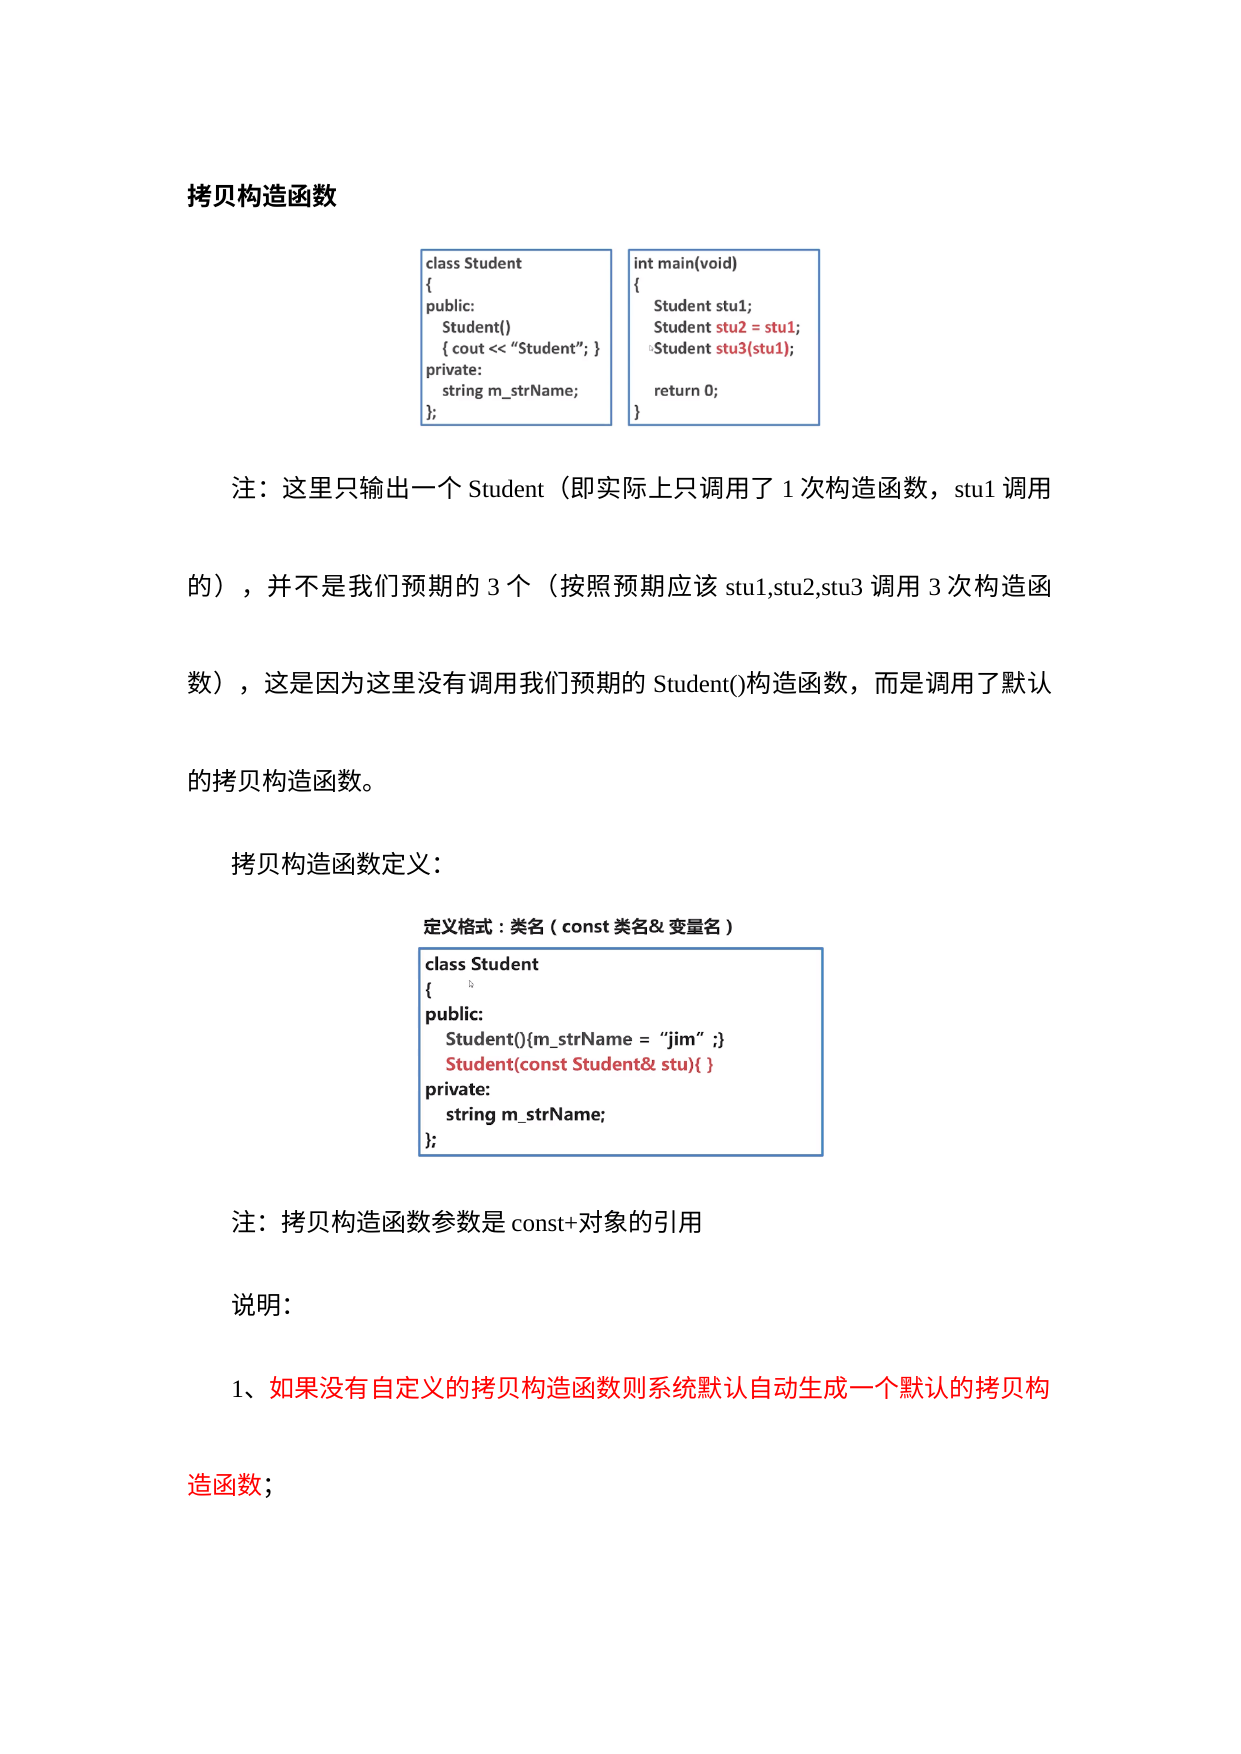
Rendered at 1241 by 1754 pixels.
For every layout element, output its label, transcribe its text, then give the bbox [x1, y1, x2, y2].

text 拷贝构造函数定义： [187, 830, 1053, 895]
text 注：这里只输出一个Student（即实际上只调用了1次构造函数，stu1调用的），并不是我们预期的3个（按照预期应该stu1,stu2,stu3调用3次构造函数），这是因为这里没有调用我们预期的Student()构造函数，而是调用了默认的拷贝构造函数。 [187, 454, 1053, 812]
text 注：拷贝构造函数参数是const+对象的引用 [187, 1188, 1053, 1253]
text 1、如果没有自定义的拷贝构造函数则系统默认自动生成一个默认的拷贝构造函数； [187, 1354, 1053, 1516]
picture [416, 245, 825, 428]
picture [411, 913, 830, 1160]
subtitle 拷贝构造函数 [187, 162, 1053, 227]
text 说明： [187, 1271, 1053, 1336]
